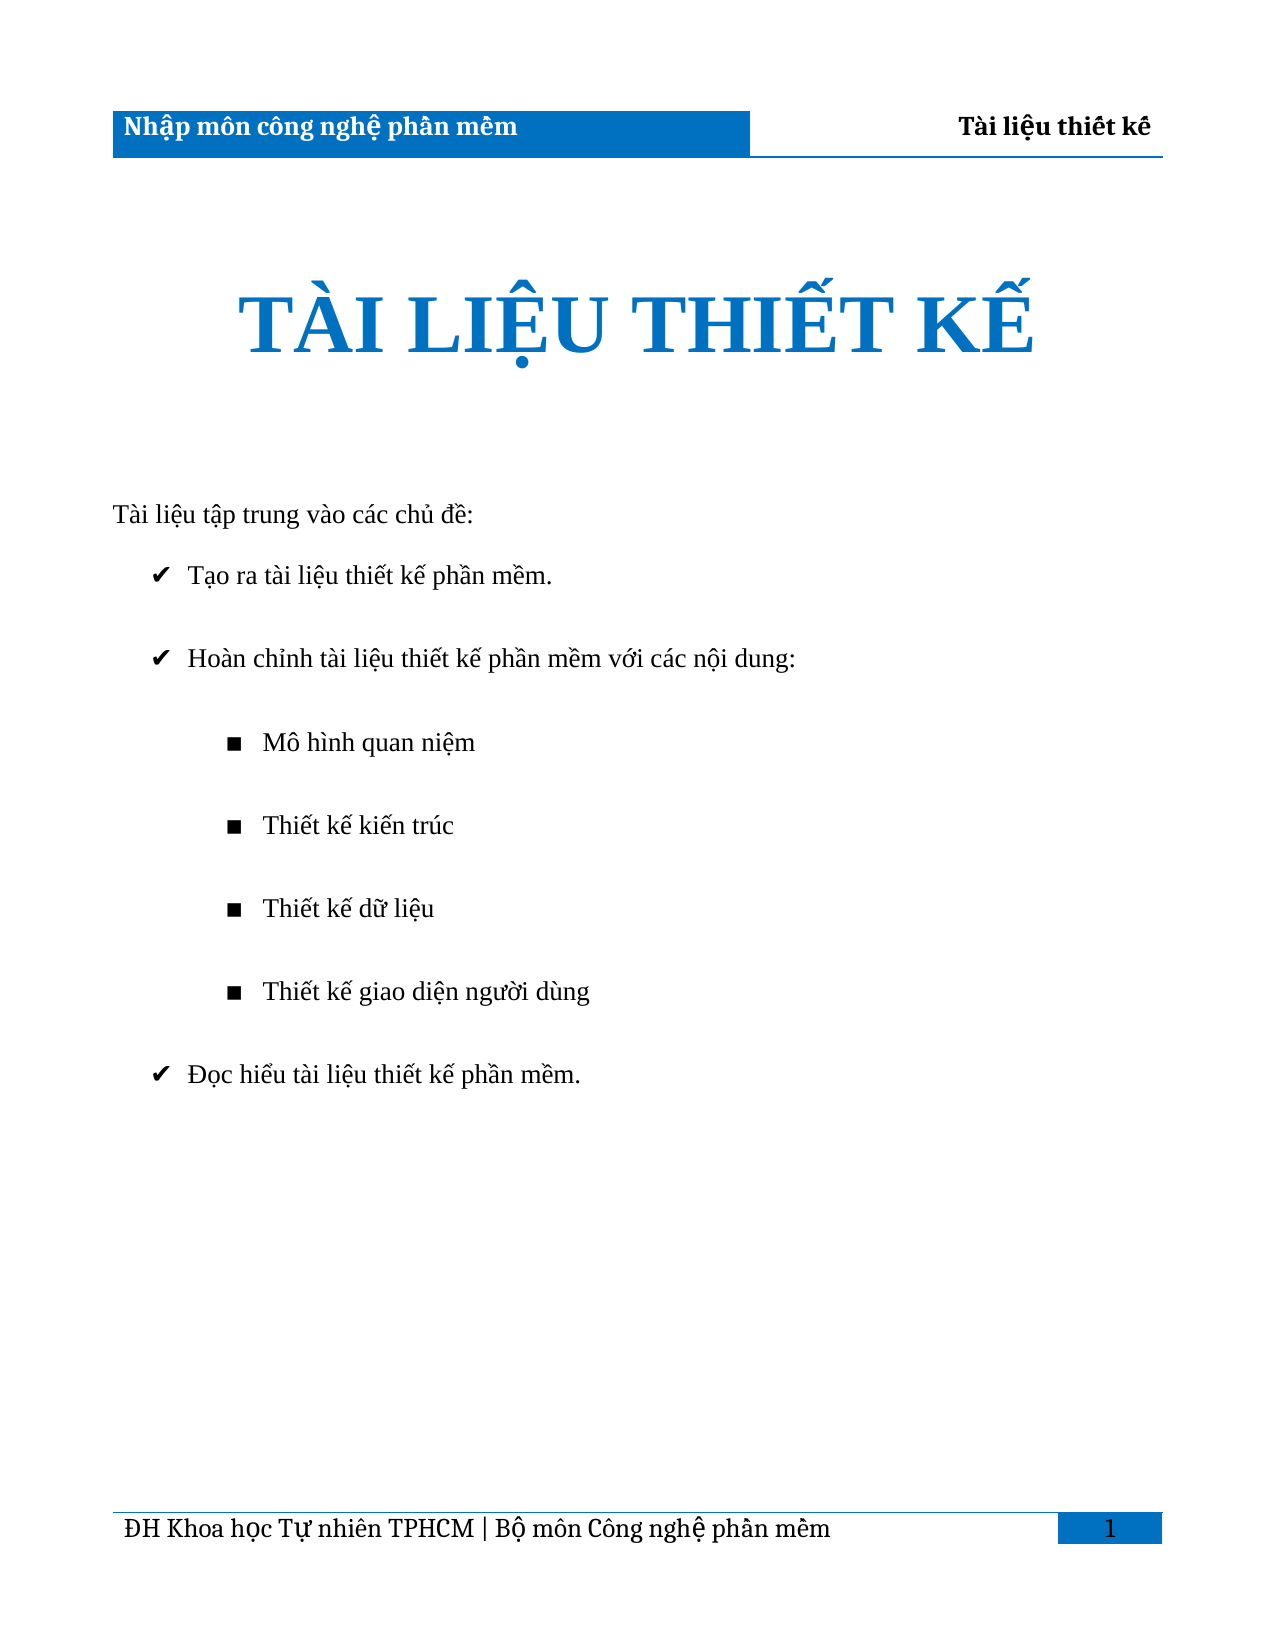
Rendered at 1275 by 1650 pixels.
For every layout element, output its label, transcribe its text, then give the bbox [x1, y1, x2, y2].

text TÀI LIỆU THIẾT KẾ [112, 275, 1162, 371]
list Mô hình quan niệm [225, 711, 1162, 766]
list Thiết kế kiến trúc [225, 794, 1162, 849]
list Thiết kế dữ liệu [225, 877, 1162, 933]
list Đọc hiểu tài liệu thiết kế phần mềm. [150, 1044, 1162, 1099]
list Thiết kế giao diện người dùng [225, 961, 1162, 1016]
text Tài liệu tập trung vào các chủ đề: [112, 498, 1162, 529]
list Tạo ra tài liệu thiết kế phần mềm. [150, 544, 1162, 600]
list Hoàn chỉnh tài liệu thiết kế phần mềm với các nội dung: [150, 628, 1162, 683]
